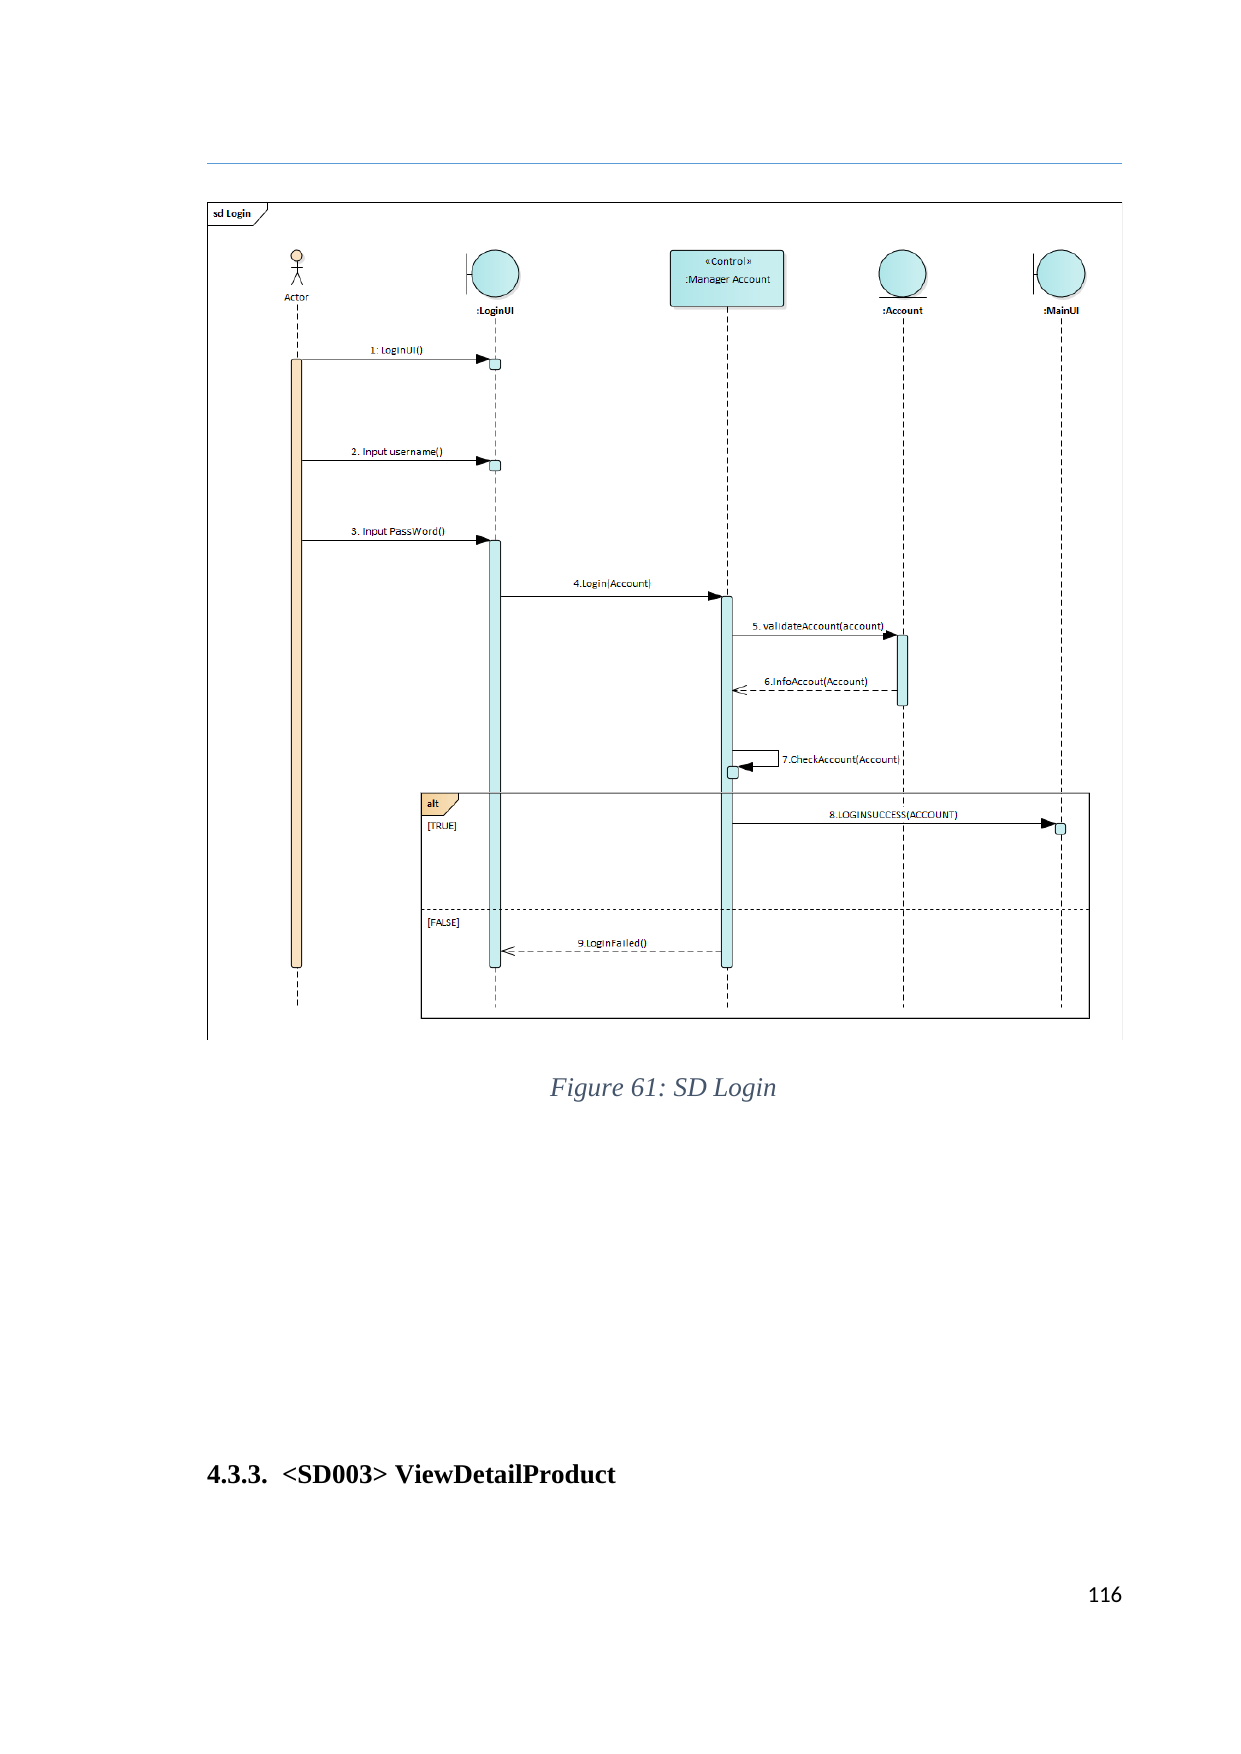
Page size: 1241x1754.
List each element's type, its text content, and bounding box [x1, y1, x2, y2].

text Figure 61: SD Login [207, 1071, 1122, 1102]
picture [206, 201, 1123, 1040]
list <SD003> ViewDetailProduct [207, 1458, 1122, 1489]
